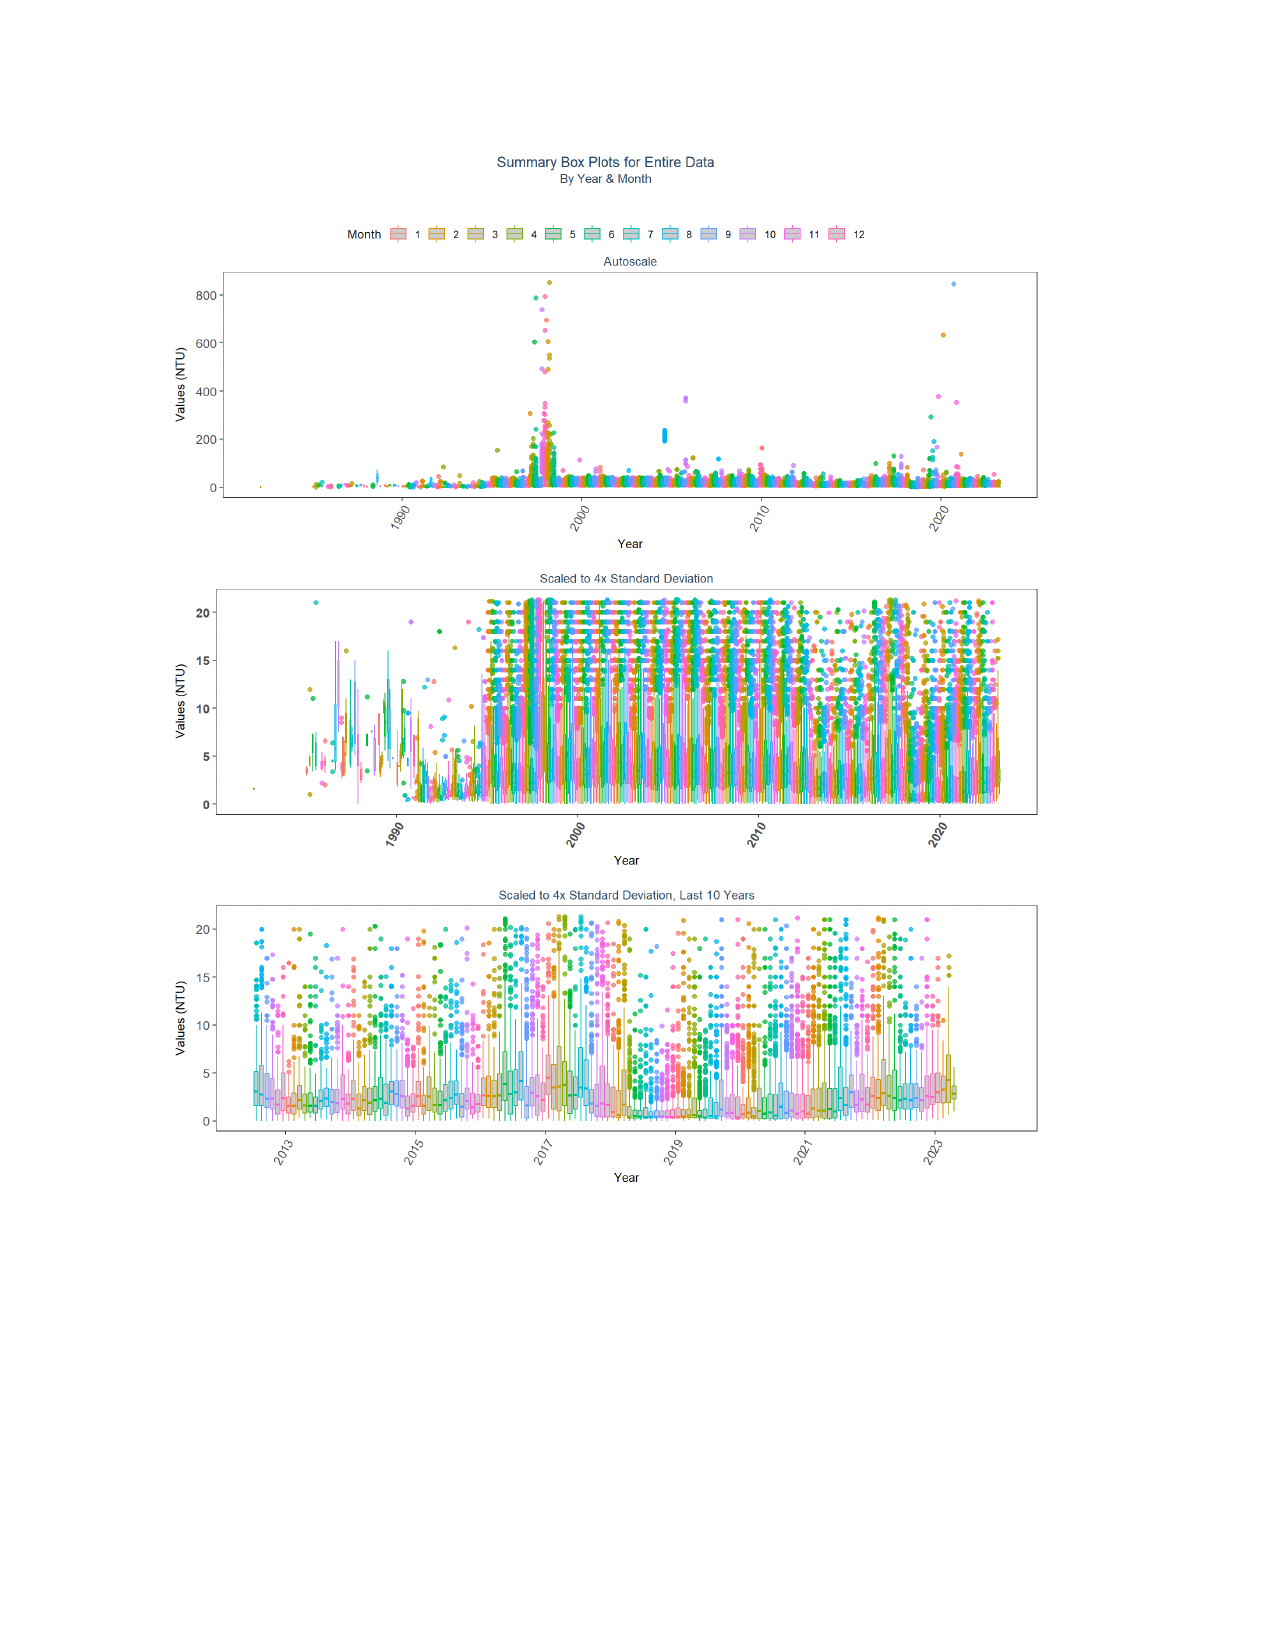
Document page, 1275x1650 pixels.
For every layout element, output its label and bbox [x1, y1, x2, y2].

picture [168, 150, 1044, 1200]
